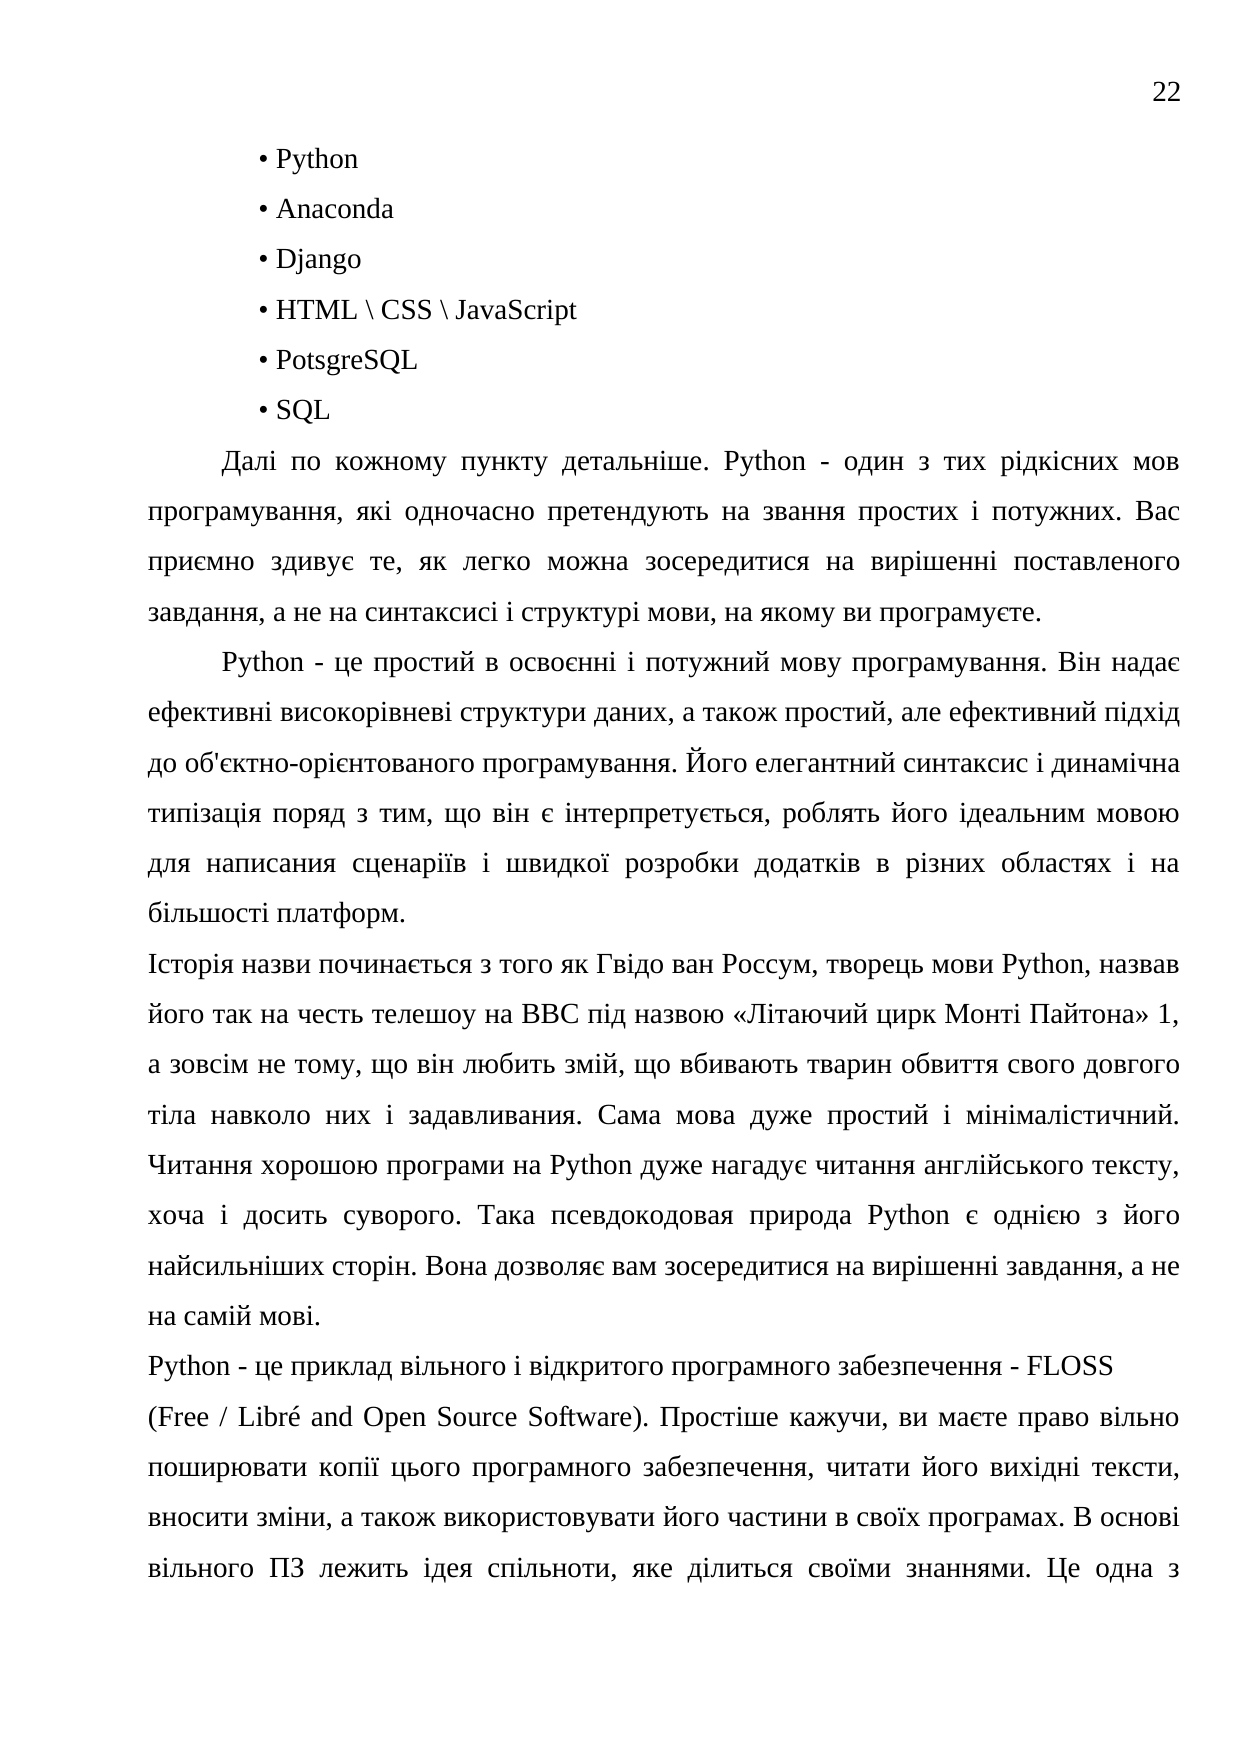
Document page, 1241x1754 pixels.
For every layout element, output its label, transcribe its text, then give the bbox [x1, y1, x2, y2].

text • HTML \ CSS \ JavaScript [148, 292, 1181, 325]
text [148, 1399, 1181, 1583]
text • Python [148, 141, 1181, 174]
text • PotsgreSQL [148, 342, 1181, 376]
text Історія назви починається з того як Гвідо ван Россум, творець мови Python, назвав його так на честь телешоу на BBC під назвою «Літаючий цирк Монті Пайтона» 1, а зовсім не тому, що він любить змій, що вбивають тварин обвиття свого довгого тіла навколо них і задавливания. Сама мова дуже простий і мінімалістичний. Читання хорошою програми на Python дуже нагадує читання англійського тексту, хоча і досить суворого. Така псевдокодовая природа Python є однією з його найсильніших сторін. Вона дозволяє вам зосередитися на вирішенні завдання, а не на самій мові. [148, 946, 1181, 1332]
text • Django [148, 242, 1181, 275]
text • Anaconda [148, 191, 1181, 225]
text Далі по кожному пункту детальніше. Python - один з тих рідкісних мов програмування, які одночасно претендують на звання простих і потужних. Вас приємно здивує те, як легко можна зосередитися на вирішенні поставленого завдання, а не на синтаксисі і структурі мови, на якому ви програмуєте. [148, 443, 1181, 627]
text • SQL [148, 392, 1181, 426]
text Python - це простий в освоєнні і потужний мову програмування. Він надає ефективні високорівневі структури даних, а також простий, але ефективний підхід до об'єктно-орієнтованого програмування. Його елегантний синтаксис і динамічна типізація поряд з тим, що він є інтерпретується, роблять його ідеальним мовою для написания сценаріїв і швидкої розробки додатків в різних областях і на більшості платформ. [148, 644, 1181, 929]
text Python - це приклад вільного і відкритого програмного забезпечення - FLOSS [148, 1348, 1181, 1382]
